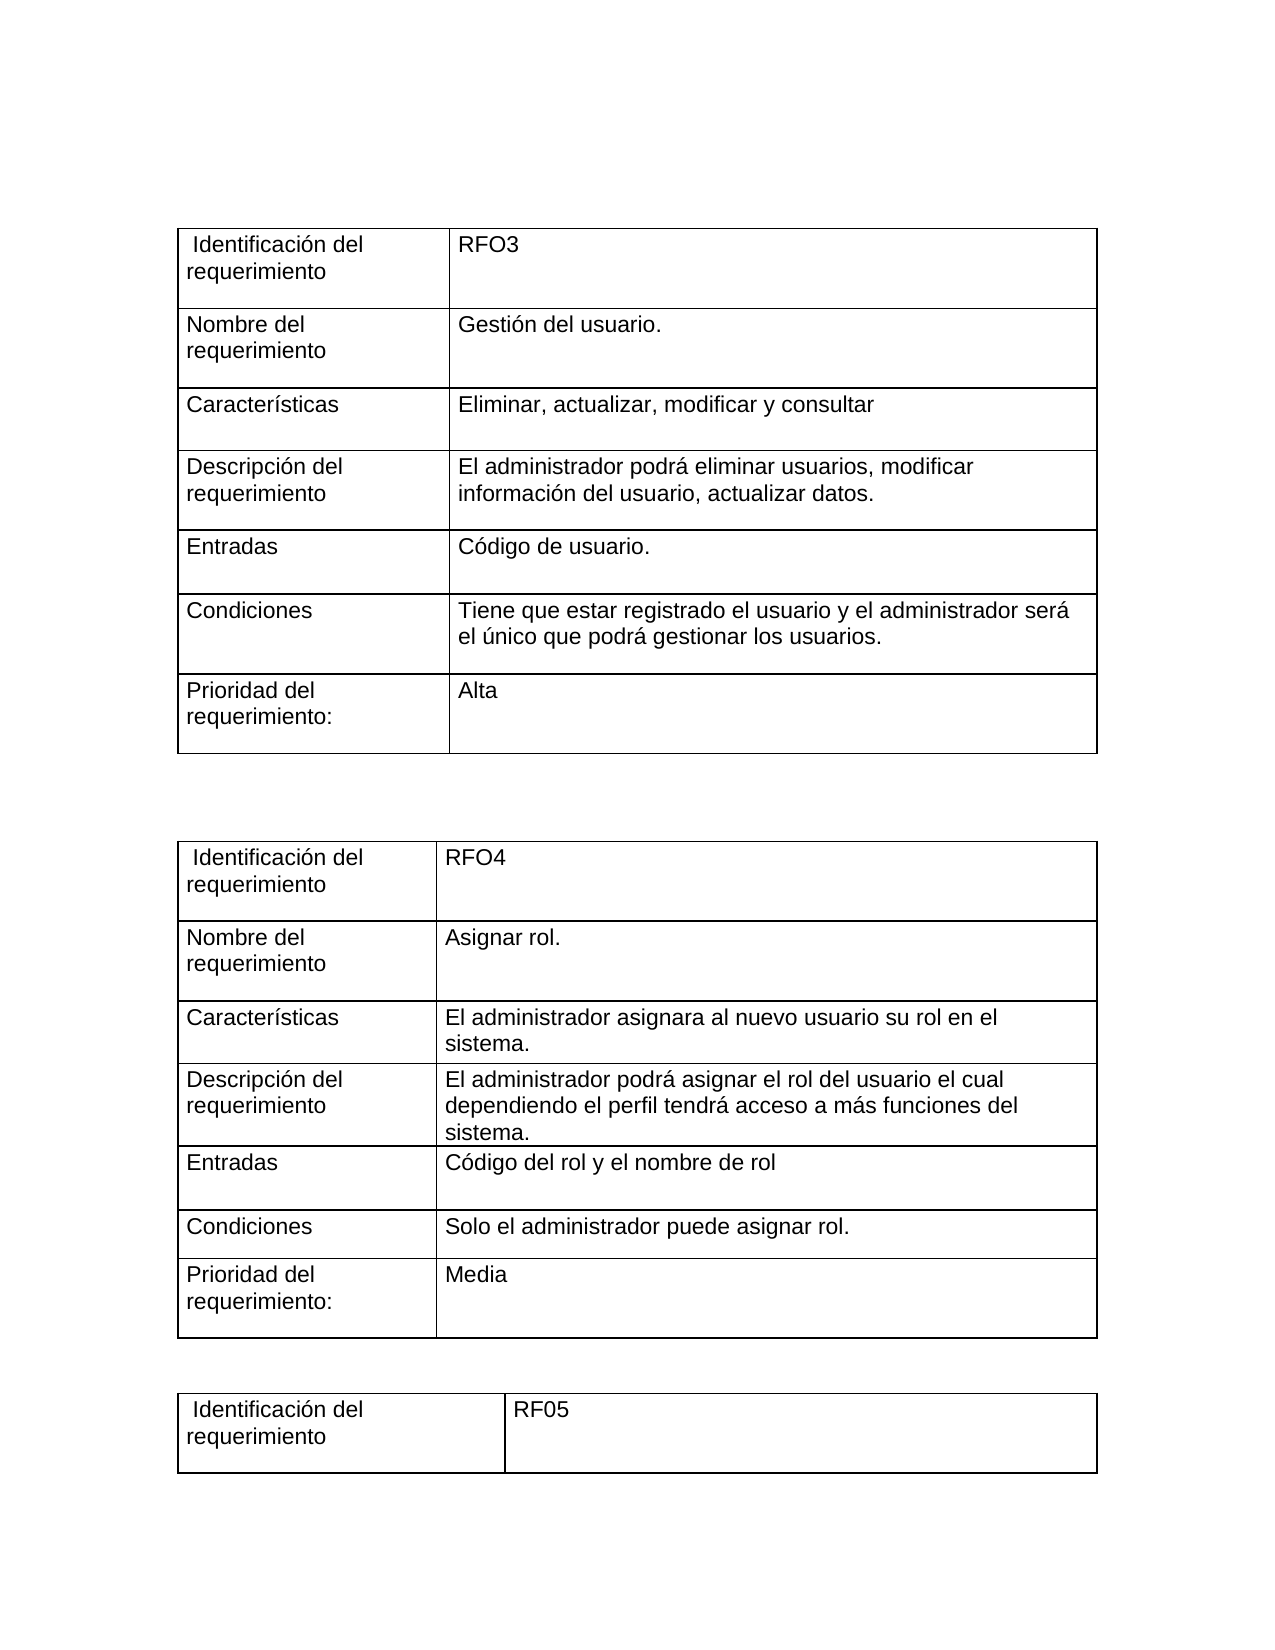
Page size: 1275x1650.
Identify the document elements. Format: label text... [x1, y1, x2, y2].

table_header RF05 [506, 1394, 1096, 1472]
table_cell Código de usuario. [450, 531, 1096, 593]
table_header Identificación del requerimiento [179, 1394, 504, 1472]
table_header Identificación del requerimiento [179, 842, 436, 920]
table_cell Código del rol y el nombre de rol [437, 1147, 1096, 1209]
table_cell Solo el administrador puede asignar rol. [437, 1211, 1096, 1258]
table_cell Nombre del requerimiento [179, 922, 436, 1000]
table_cell Características [179, 389, 449, 449]
table_cell Condiciones [179, 595, 449, 673]
table_cell Entradas [179, 1147, 436, 1209]
table_cell Eliminar, actualizar, modificar y consultar [450, 389, 1096, 449]
table_cell Descripción del requerimiento [179, 451, 449, 529]
table_cell Media [437, 1259, 1096, 1337]
table_cell El administrador podrá asignar el rol del usuario el cual dependiendo el perfil tendrá acceso a más funciones del sistema. [437, 1064, 1096, 1145]
table_cell Tiene que estar registrado el usuario y el administrador será el único que podrá gestionar los usuarios. [450, 595, 1096, 673]
table_cell Condiciones [179, 1211, 436, 1258]
table_cell Prioridad del requerimiento: [179, 675, 449, 753]
table_header RFO3 [450, 229, 1096, 307]
table_cell Asignar rol. [437, 922, 1096, 1000]
table_cell Descripción del requerimiento [179, 1064, 436, 1145]
table_cell Alta [450, 675, 1096, 753]
table_cell El administrador podrá eliminar usuarios, modificar información del usuario, actualizar datos. [450, 451, 1096, 529]
table_header RFO4 [437, 842, 1096, 920]
table_cell Características [179, 1002, 436, 1062]
table_header Identificación del requerimiento [179, 229, 449, 307]
table_cell Gestión del usuario. [450, 309, 1096, 387]
table_cell Nombre del requerimiento [179, 309, 449, 387]
table_cell El administrador asignara al nuevo usuario su rol en el sistema. [437, 1002, 1096, 1062]
table_cell Entradas [179, 531, 449, 593]
table_cell Prioridad del requerimiento: [179, 1259, 436, 1337]
